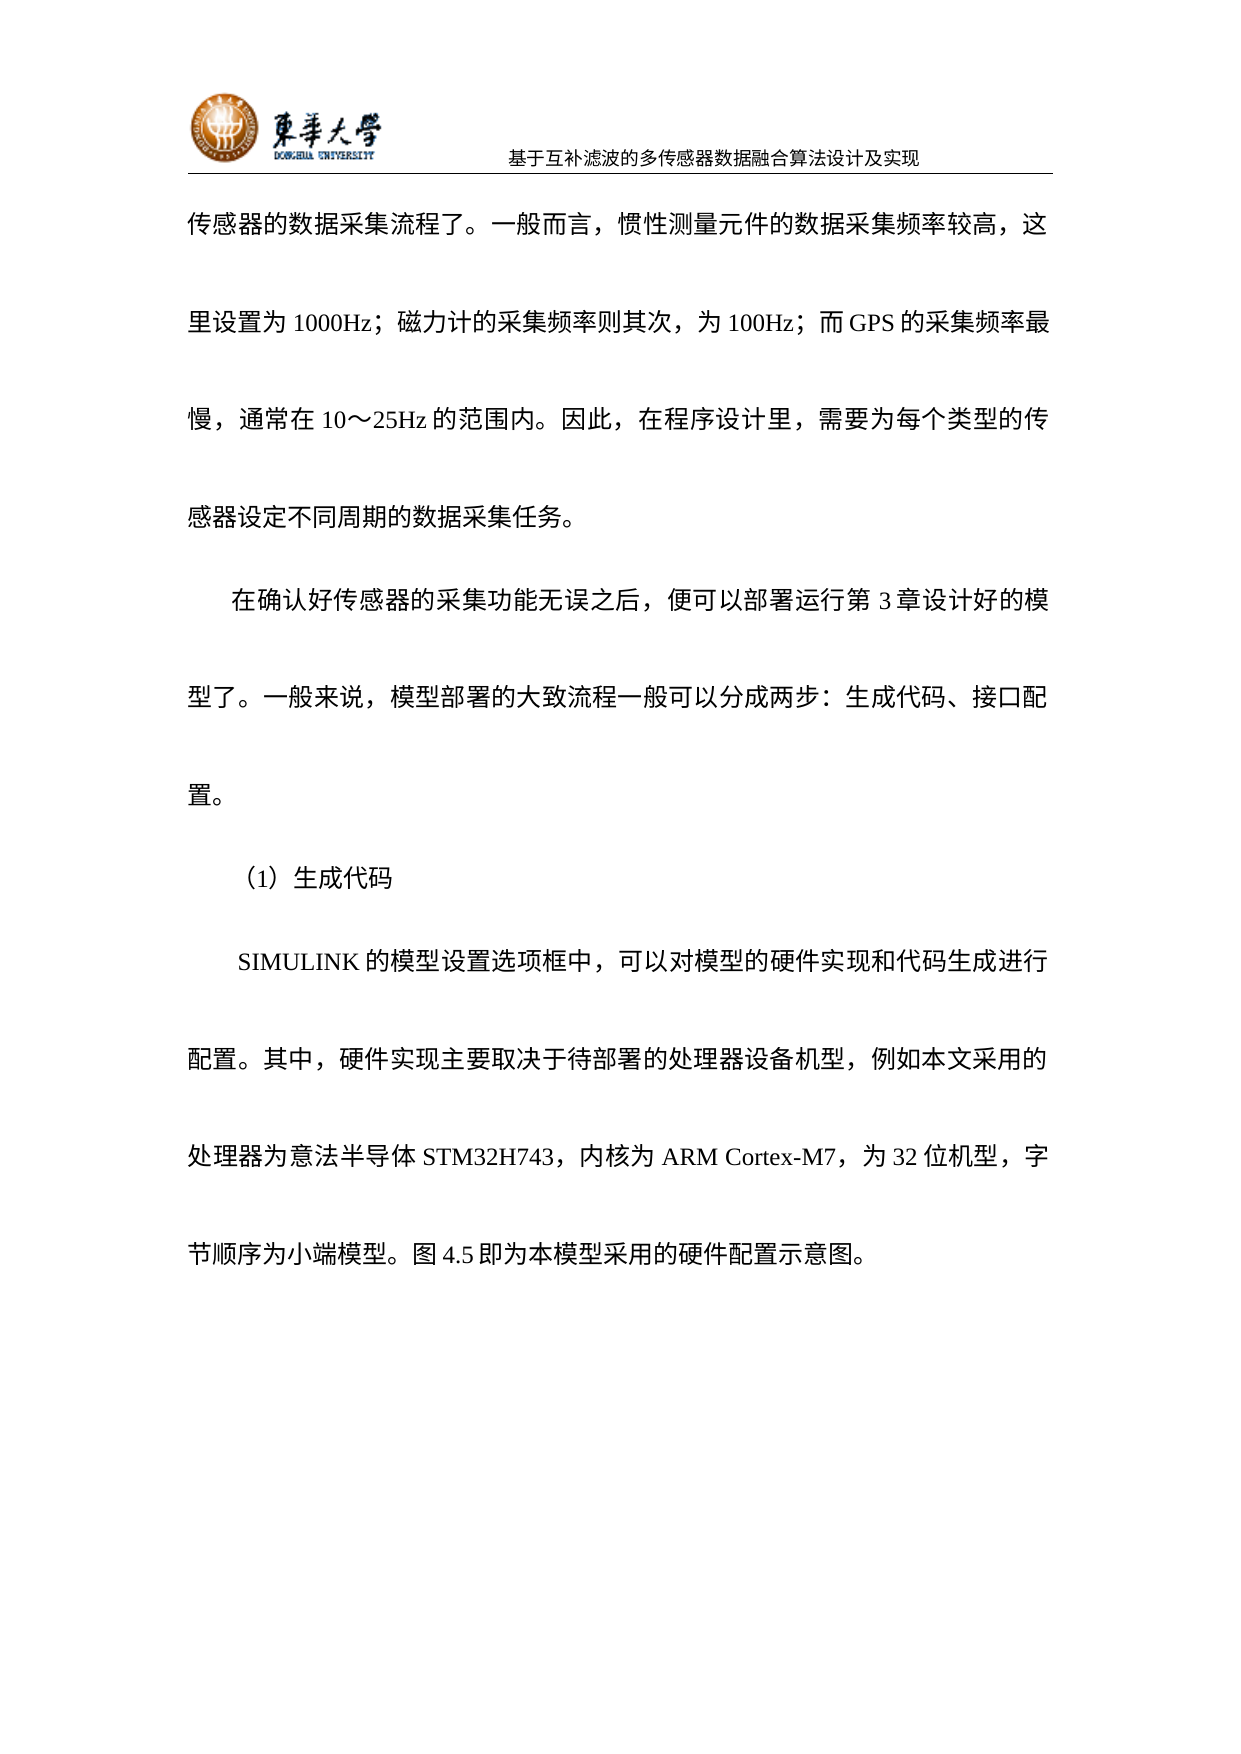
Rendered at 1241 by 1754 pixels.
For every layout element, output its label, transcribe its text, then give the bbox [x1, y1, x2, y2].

list 生成代码 [187, 844, 1050, 909]
text SIMULINK的模型设置选项框中，可以对模型的硬件实现和代码生成进行配置。其中，硬件实现主要取决于待部署的处理器设备机型，例如本文采用的处理器为意法半导体STM32H743，内核为ARM Cortex-M7，为32位机型，字节顺序为小端模型。图4.5即为本模型采用的硬件配置示意图。 [187, 927, 1050, 1285]
text 在确认好传感器的采集功能无误之后，便可以部署运行第3章设计好的模型了。一般来说，模型部署的大致流程一般可以分成两步：生成代码、接口配置。 [187, 566, 1050, 826]
picture [187, 88, 386, 166]
